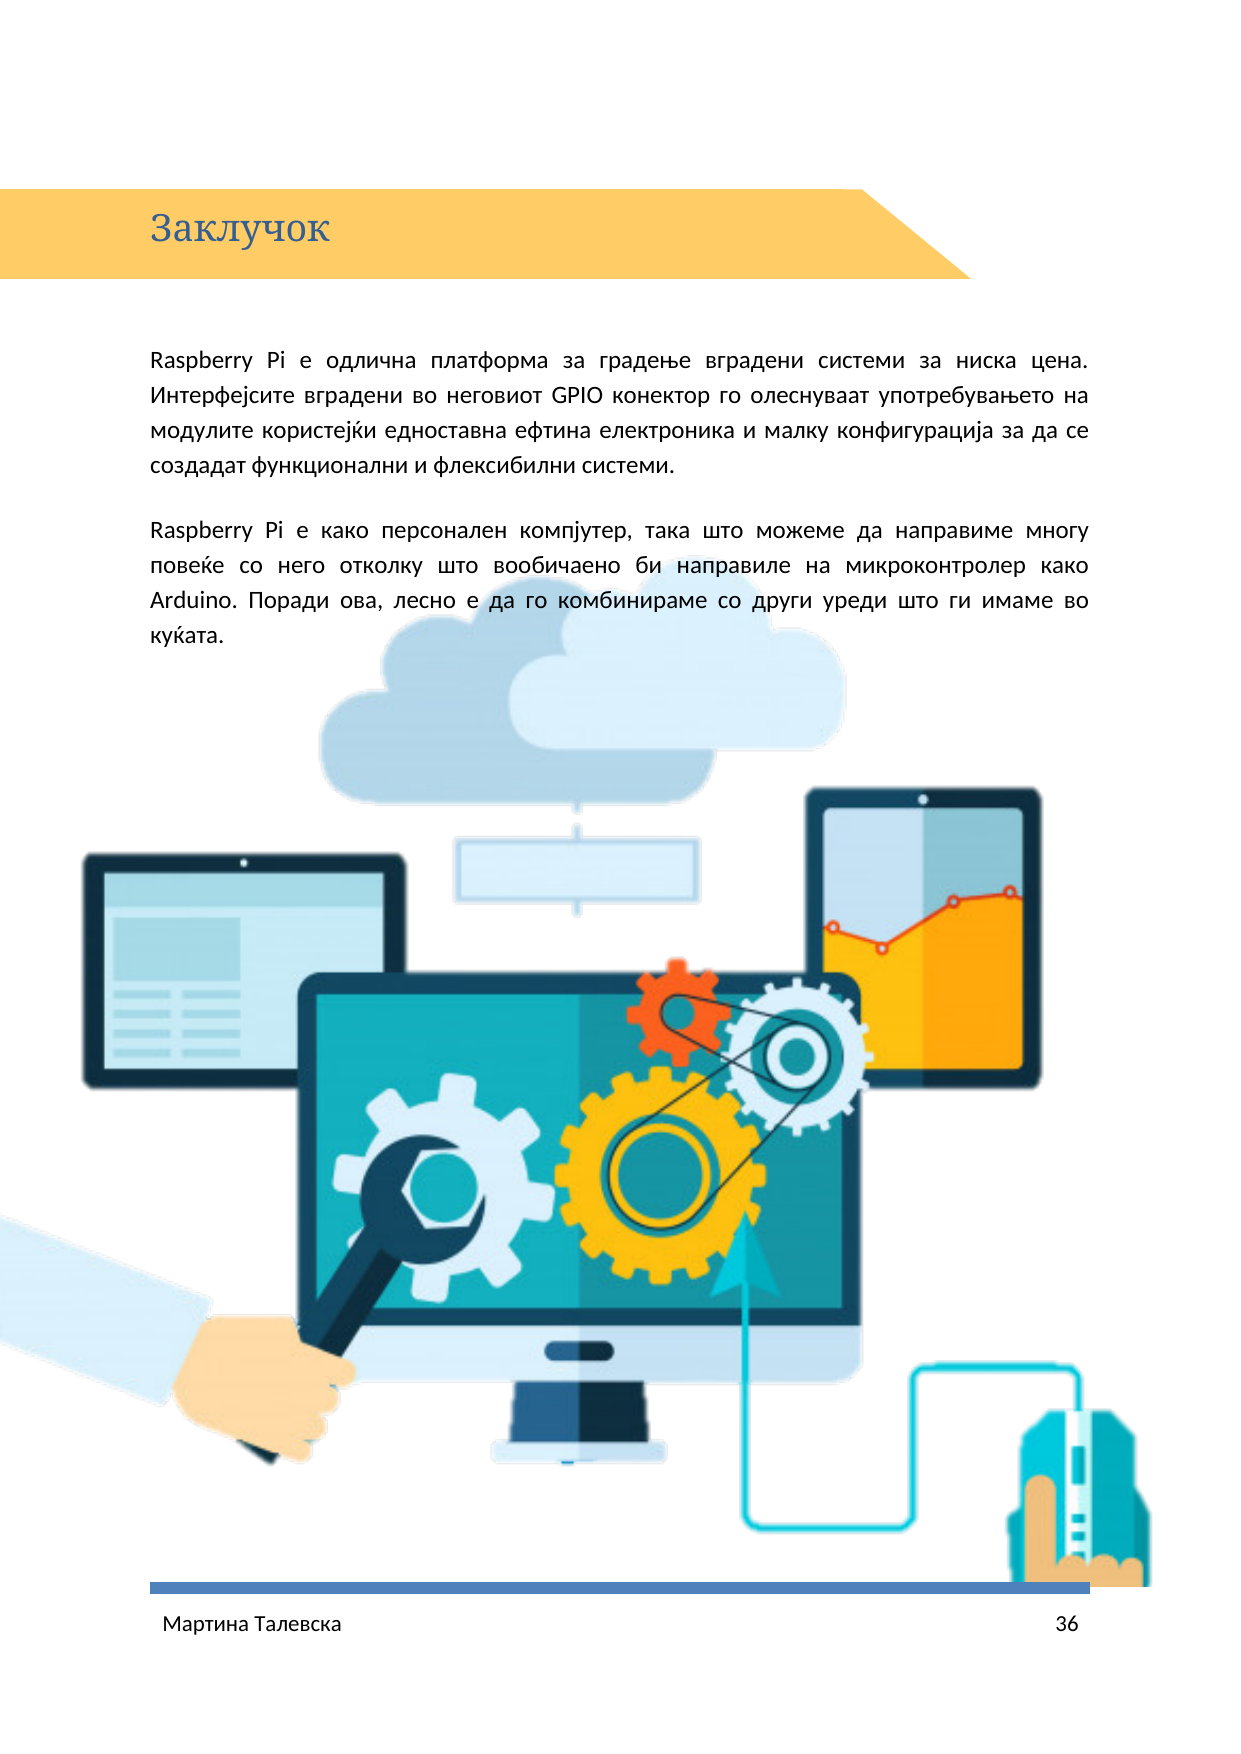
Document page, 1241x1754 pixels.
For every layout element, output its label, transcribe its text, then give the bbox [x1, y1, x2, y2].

text Raspberry Pi е како персонален компјутер, така што можеме да направиме многу повеќе со него отколку што вообичаено би направиле на микроконтролер како Arduino. Поради ова, лесно е да го комбинираме со други уреди што ги имаме во куќата. [150, 514, 1090, 649]
subtitle Заклучок [150, 208, 1090, 251]
picture [0, 429, 1241, 1587]
text Raspberry Pi е одлична платформа за градење вградени системи за ниска цена. Интерфејсите вградени во неговиот GPIO конектор го олеснуваат употребувањето на модулите користејќи едноставна ефтина електроника и малку конфигурација за да се создадат функционални и флексибилни системи. [150, 344, 1090, 480]
